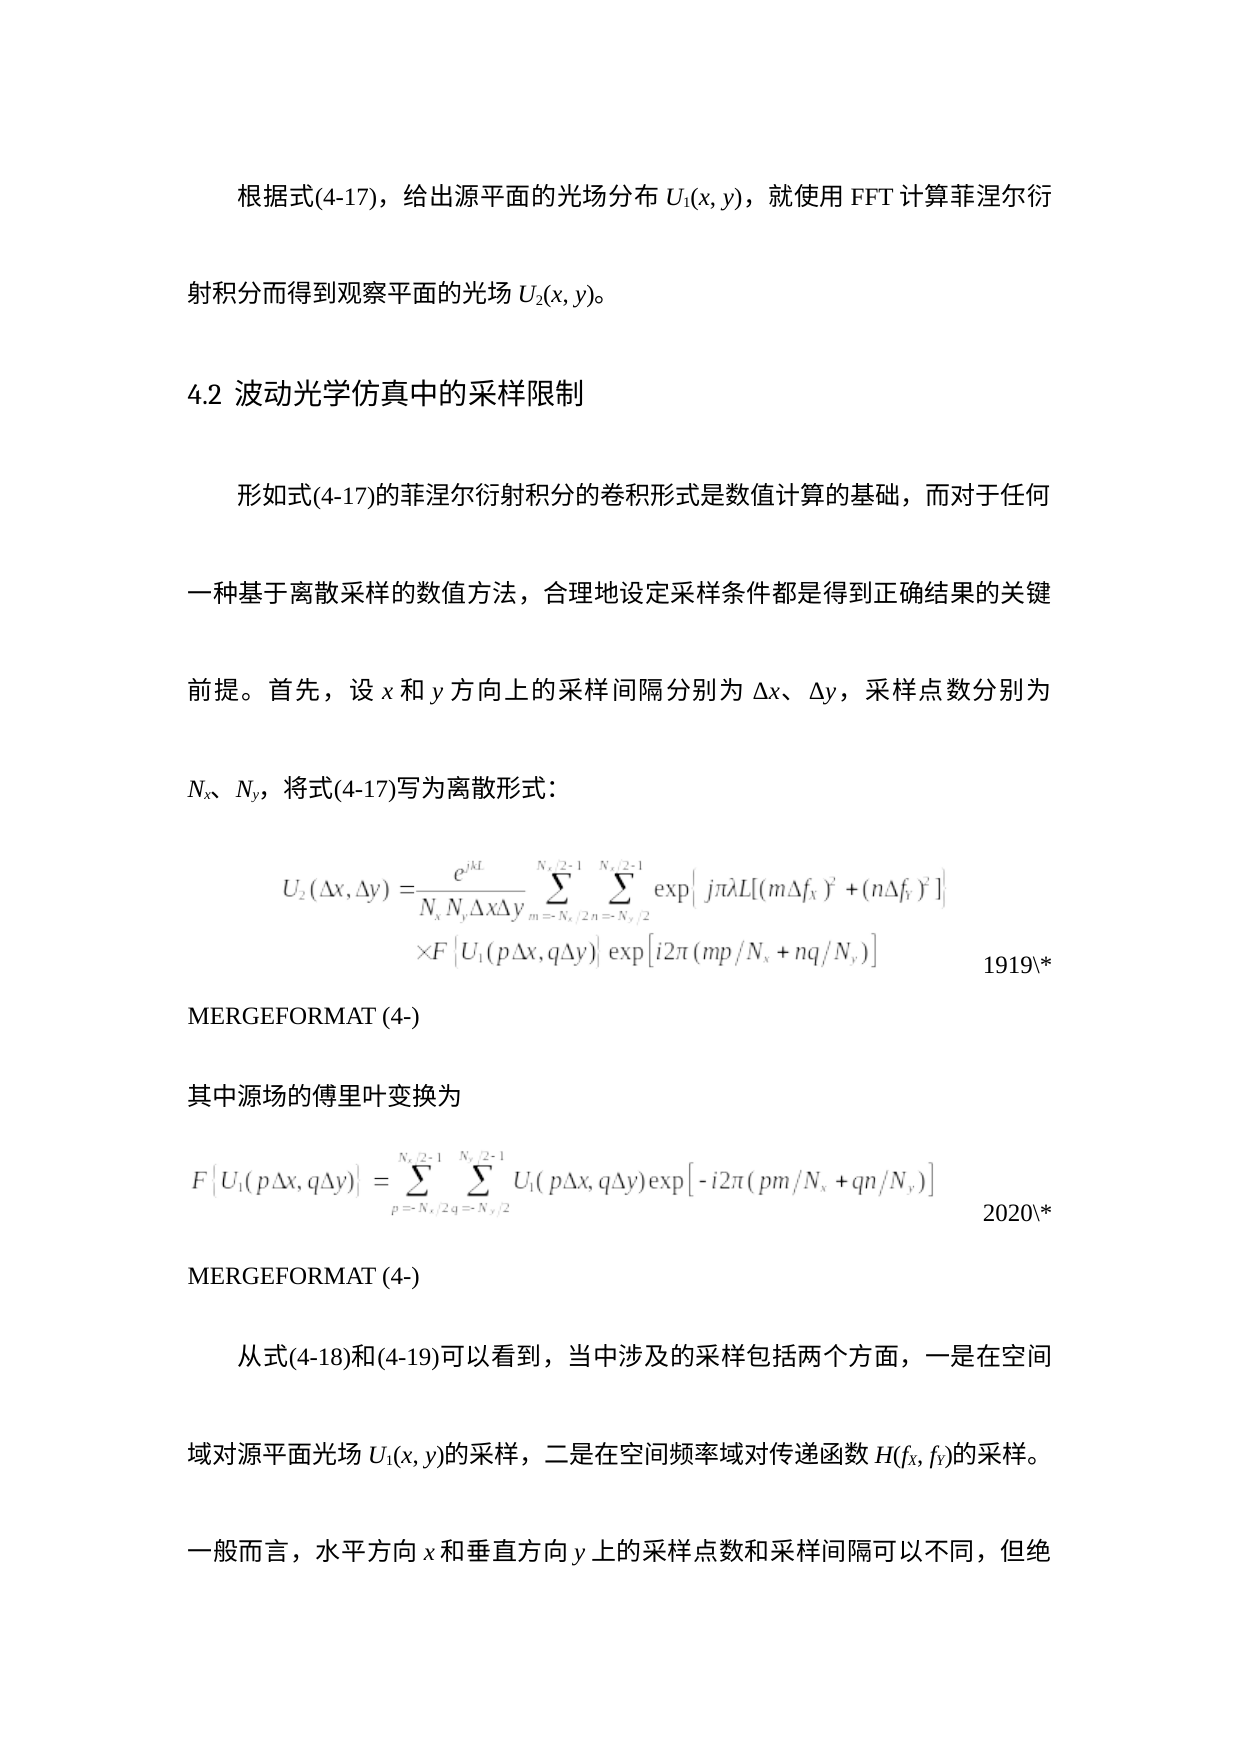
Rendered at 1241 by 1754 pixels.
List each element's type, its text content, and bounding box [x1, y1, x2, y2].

text 形如式(4-17)的菲涅尔衍射积分的卷积形式是数值计算的基础，而对于任何一种基于离散采样的数值方法，合理地设定采样条件都是得到正确结果的关键前提。首先，设x和y方向上的采样间隔分别为Δx、Δy，采样点数分别为Nx、Ny，将式(4-17)写为离散形式： [187, 461, 1053, 819]
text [187, 1322, 1053, 1582]
subtitle 4.2 波动光学仿真中的采样限制 [187, 359, 1053, 424]
text 根据式(4-17)，给出源平面的光场分布U1(x, y)，就使用FFT计算菲涅尔衍射积分而得到观察平面的光场U2(x, y)。 [187, 162, 1053, 324]
text 其中源场的傅里叶变换为 [187, 1062, 1053, 1127]
